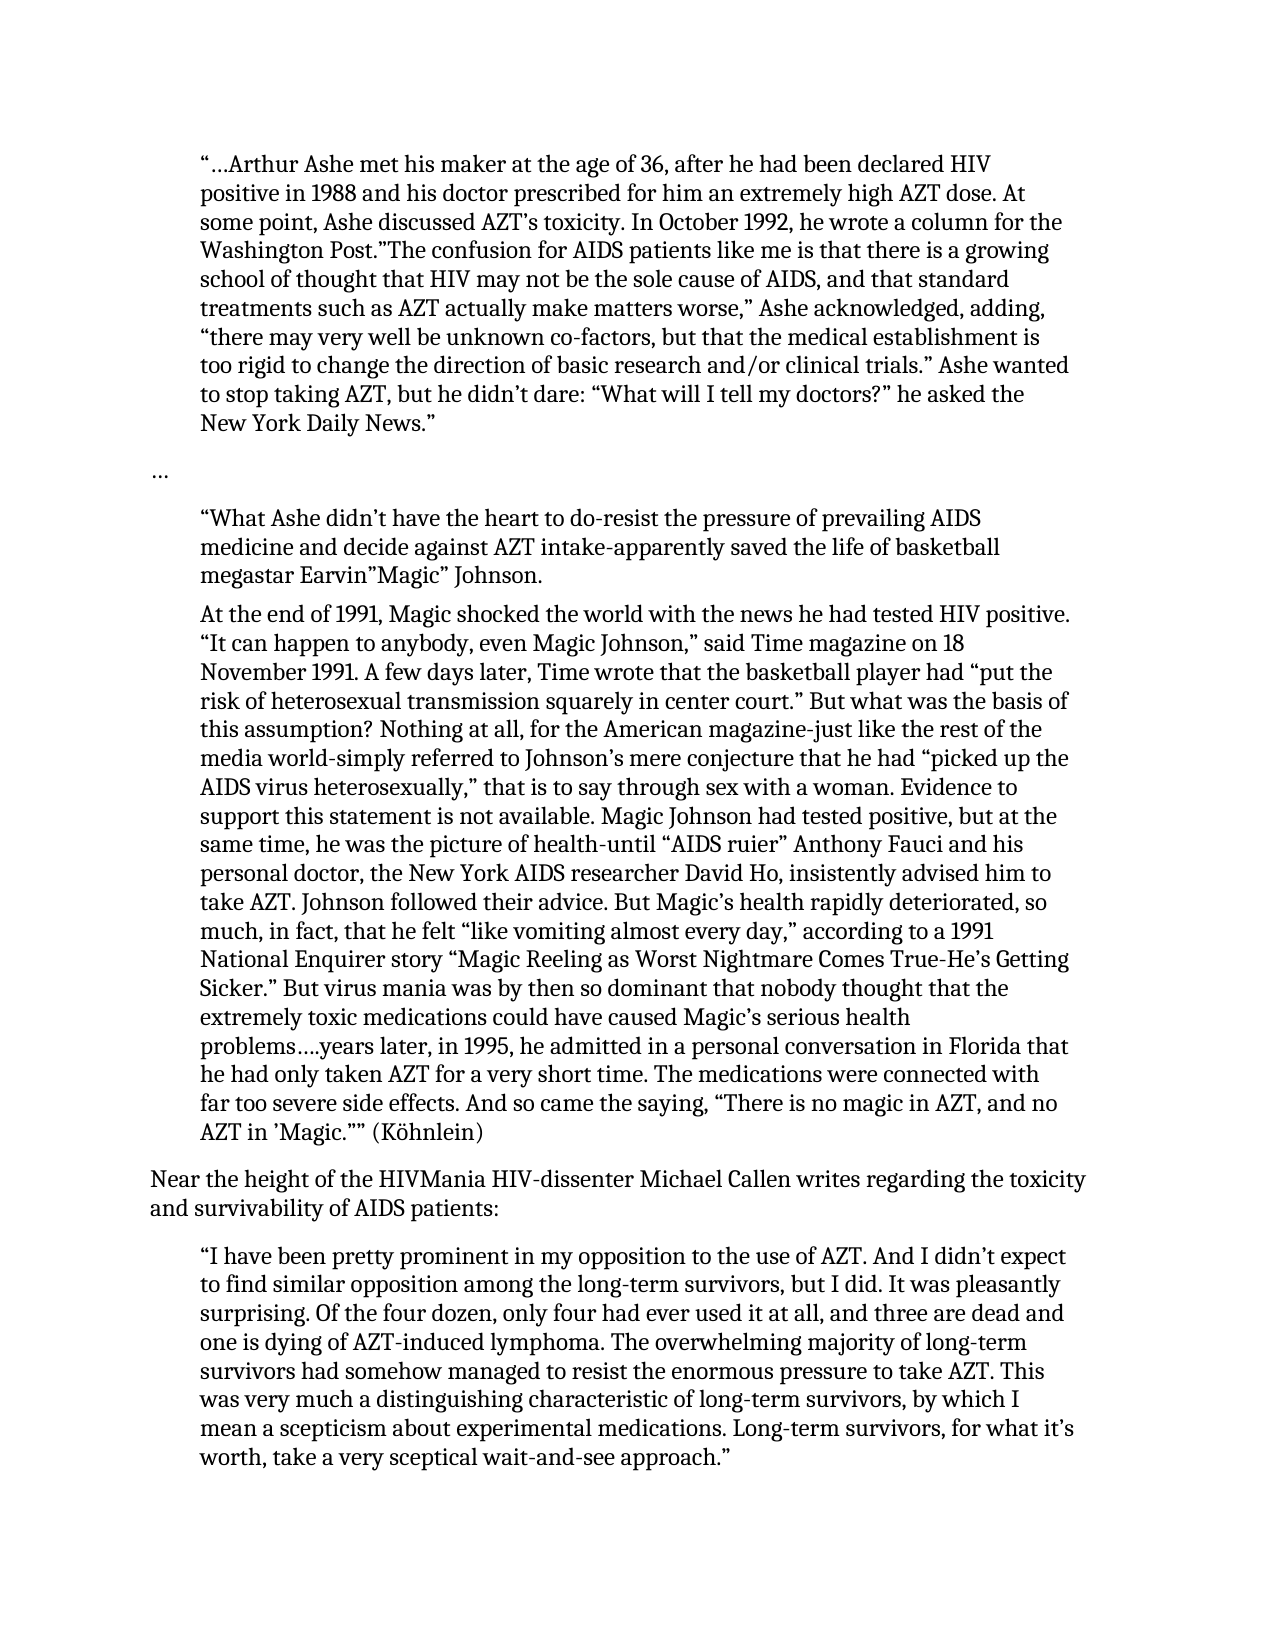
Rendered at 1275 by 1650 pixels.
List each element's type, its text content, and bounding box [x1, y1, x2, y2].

text At the end of 1991, Magic shocked the world with the news he had tested HIV positive. “It can happen to anybody, even Magic Johnson,” said Time magazine on 18 November 1991. A few days later, Time wrote that the basketball player had “put the risk of heterosexual transmission squarely in center court.” But what was the basis of this assumption? Nothing at all, for the American magazine-just like the rest of the media world-simply referred to Johnson’s mere conjecture that he had “picked up the AIDS virus heterosexually,” that is to say through sex with a woman. Evidence to support this statement is not available. Magic Johnson had tested positive, but at the same time, he was the picture of health-until “AIDS ruier” Anthony Fauci and his personal doctor, the New York AIDS researcher David Ho, insistently advised him to take AZT. Johnson followed their advice. But Magic’s health rapidly deteriorated, so much, in fact, that he felt “like vomiting almost every day,” according to a 1991 National Enquirer story “Magic Reeling as Worst Nightmare Comes True-He’s Getting Sicker.” But virus mania was by then so dominant that nobody thought that the extremely toxic medications could have caused Magic’s serious health problems….years later, in 1995, he admitted in a personal conversation in Florida that he had only taken AZT for a very short time. The medications were connected with far too severe side effects. And so came the saying, “There is no magic in AZT, and no AZT in ’Magic.”” (Köhnlein) [200, 600, 1075, 1147]
text “What Ashe didn’t have the heart to do-resist the pressure of prevailing AIDS medicine and decide against AZT intake-apparently saved the life of basketball megastar Earvin”Magic” Johnson. [200, 504, 1075, 590]
text “I have been pretty prominent in my opposition to the use of AZT. And I didn’t expect to find similar opposition among the long-term survivors, but I did. It was pleasantly surprising. Of the four dozen, only four had ever used it at all, and three are dead and one is dying of AZT-induced lymphoma. The overwhelming majority of long-term survivors had somehow managed to resist the enormous pressure to take AZT. This was very much a distinguishing characteristic of long-term survivors, by which I mean a scepticism about experimental medications. Long-term survivors, for what it’s worth, take a very sceptical wait-and-see approach.” [200, 1242, 1075, 1472]
text Near the height of the HIVMania HIV-dissenter Michael Callen writes regarding the toxicity and survivability of AIDS patients: [150, 1165, 1125, 1223]
text … [150, 456, 1125, 485]
text “…Arthur Ashe met his maker at the age of 36, after he had been declared HIV positive in 1988 and his doctor prescribed for him an extremely high AZT dose. At some point, Ashe discussed AZT’s toxicity. In October 1992, he wrote a column for the Washington Post.”The confusion for AIDS patients like me is that there is a growing school of thought that HIV may not be the sole cause of AIDS, and that standard treatments such as AZT actually make matters worse,” Ashe acknowledged, adding, “there may very well be unknown co-factors, but that the medical establishment is too rigid to change the direction of basic research and/or clinical trials.” Ashe wanted to stop taking AZT, but he didn’t dare: “What will I tell my doctors?” he asked the New York Daily News.” [200, 150, 1075, 437]
